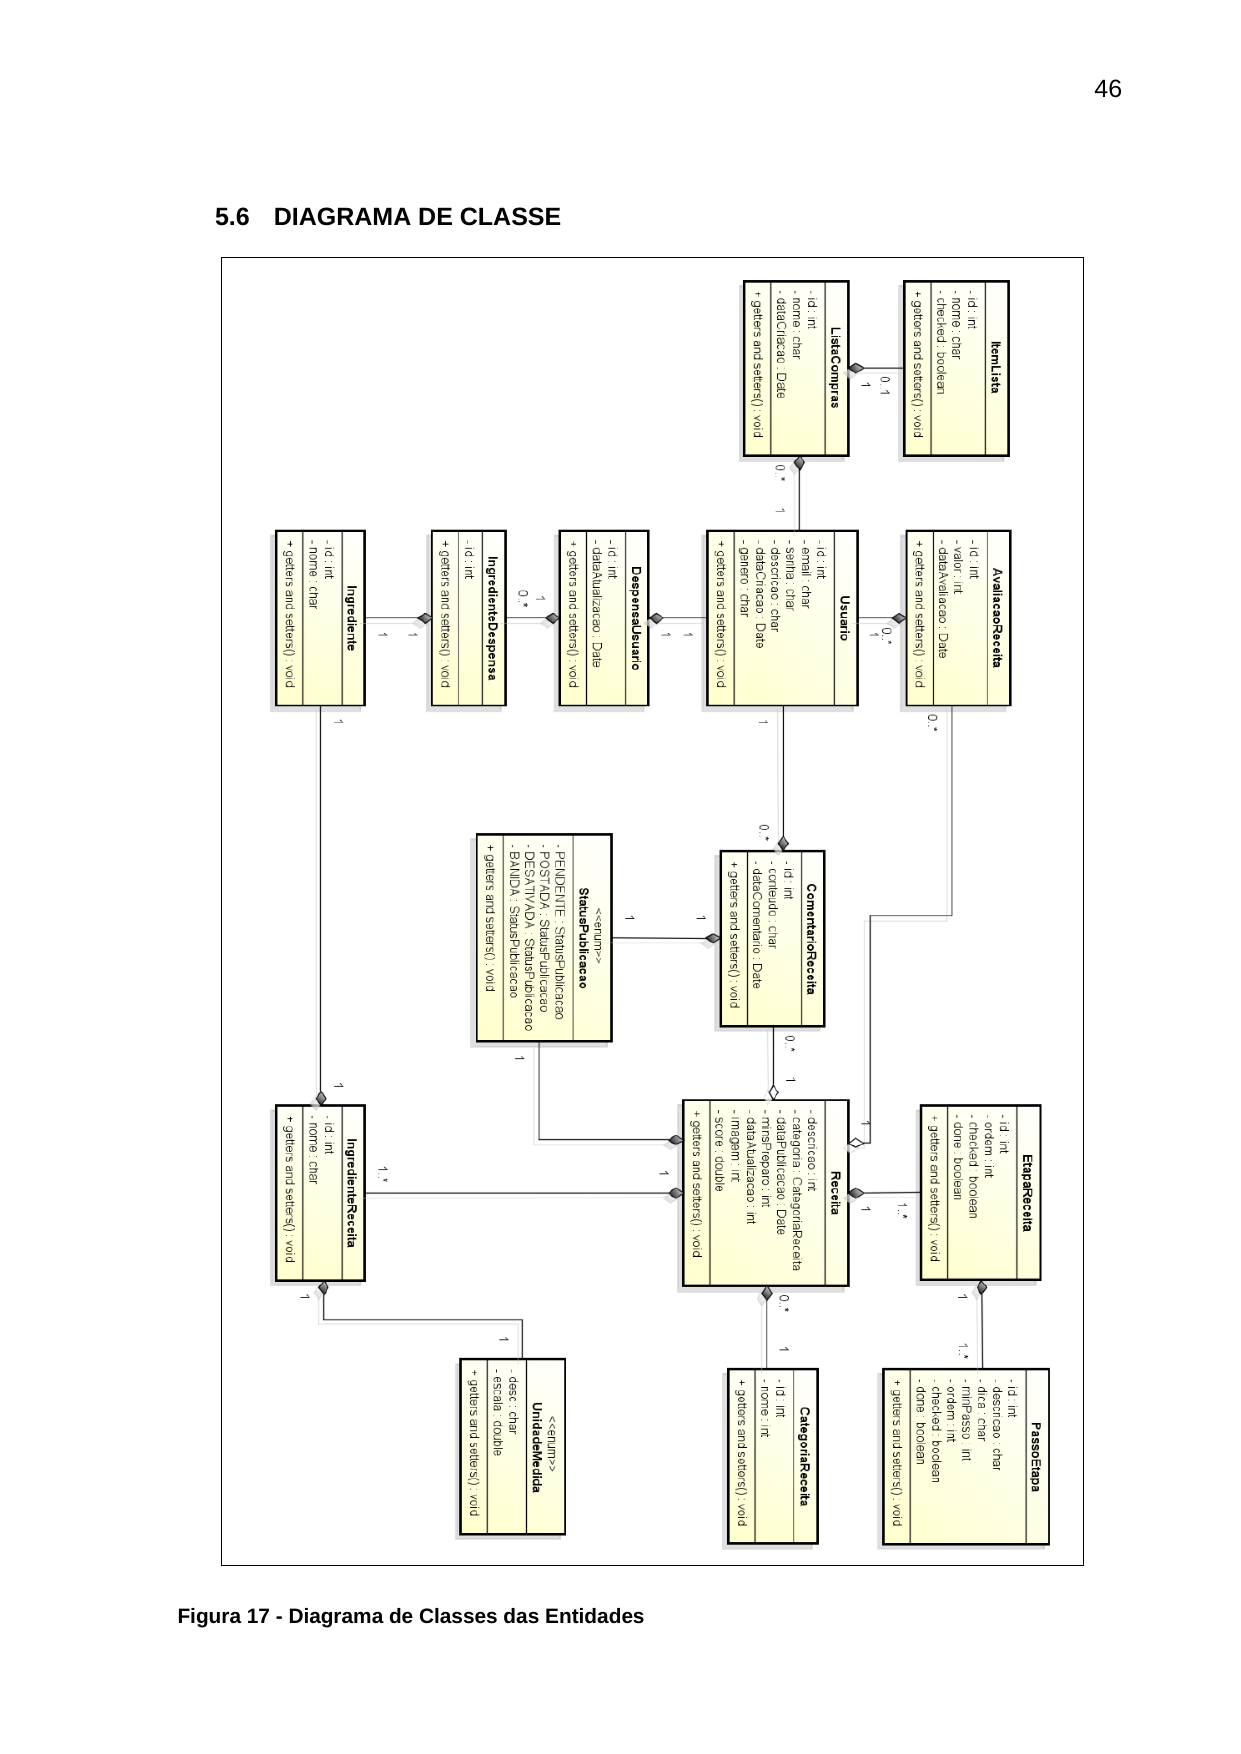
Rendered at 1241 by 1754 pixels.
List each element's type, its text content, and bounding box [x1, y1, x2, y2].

subtitle DIAGRAMA DE CLASSE [215, 202, 1122, 231]
text Figura 17 - Diagrama de Classes das Entidades [177, 1604, 1122, 1628]
picture [223, 259, 1083, 1565]
